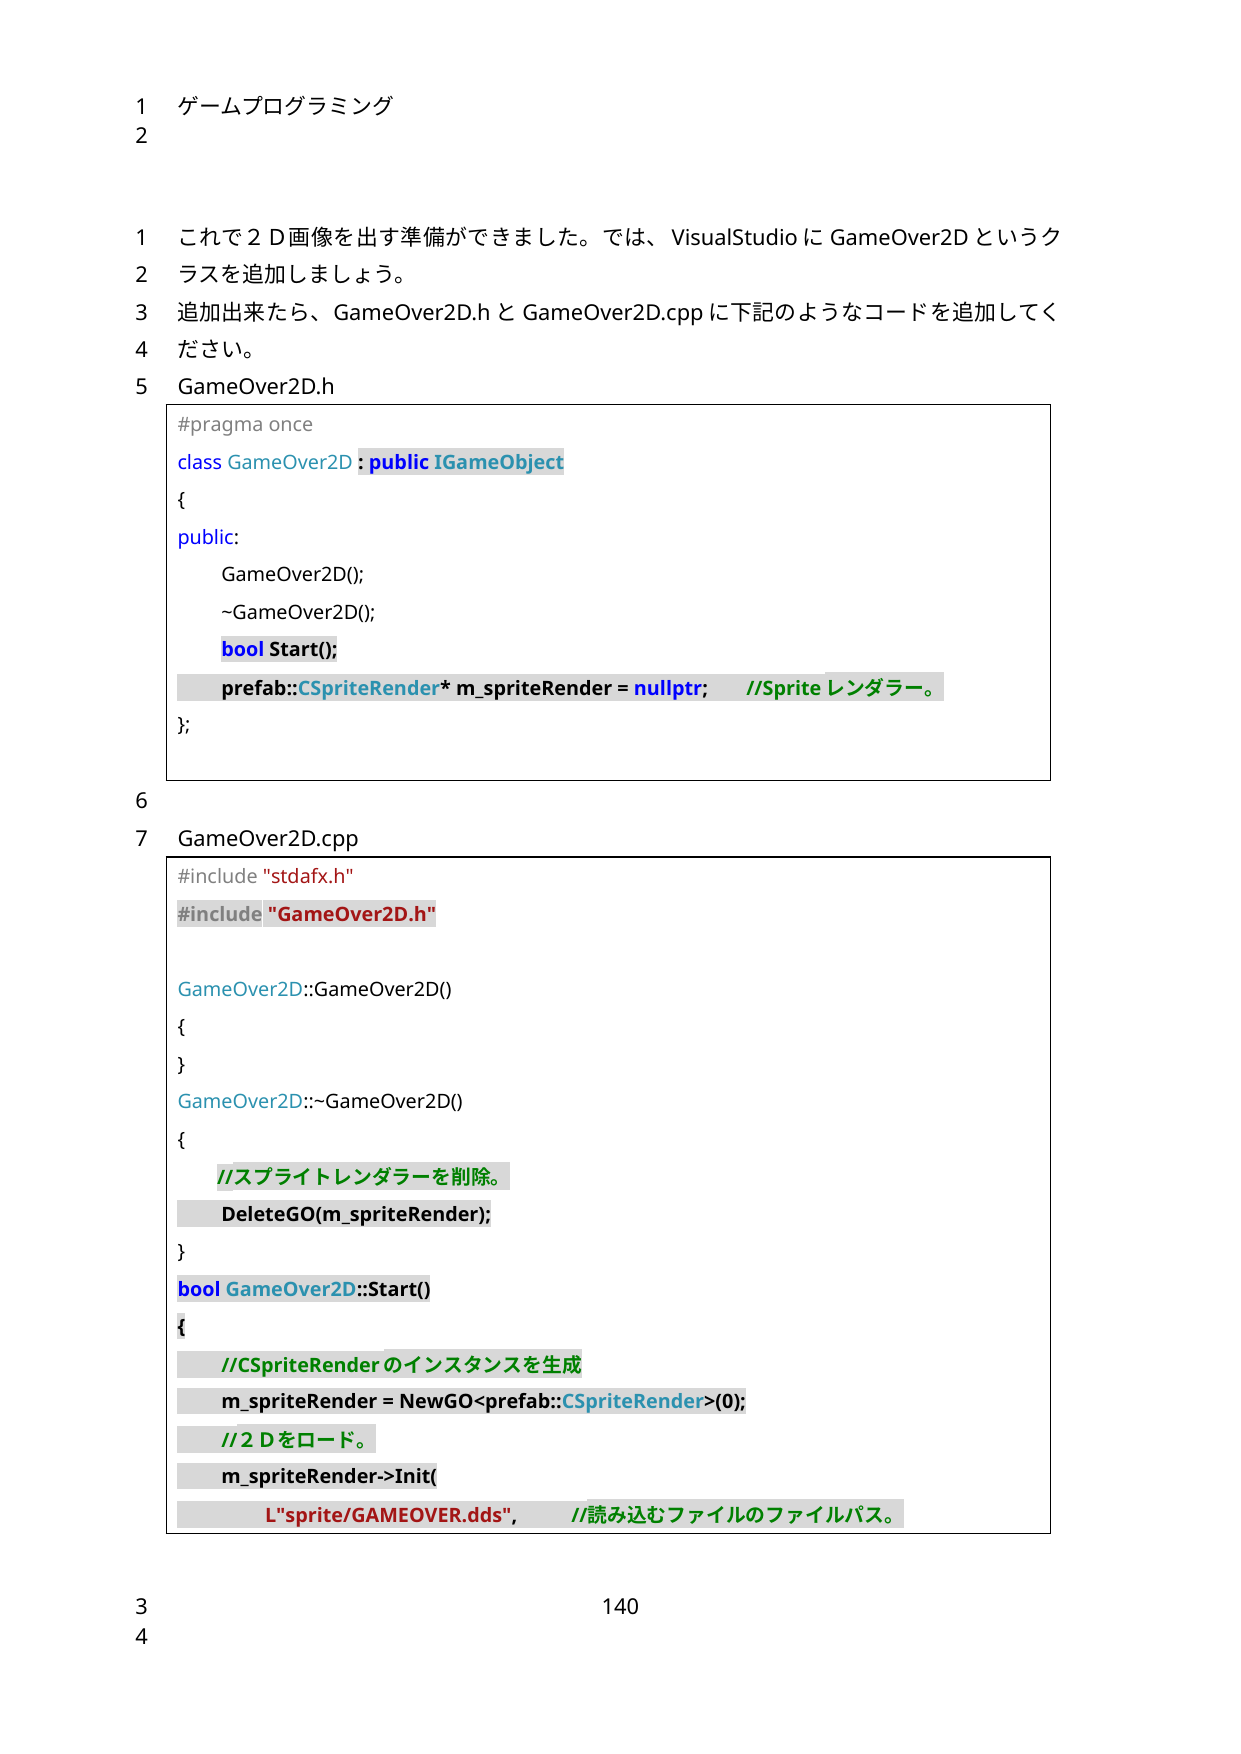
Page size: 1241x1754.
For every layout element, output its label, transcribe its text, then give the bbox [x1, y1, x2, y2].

text これで２Ｄ画像を出す準備ができました。では、VisualStudioにGameOver2Dというクラスを追加しましょう。 [177, 217, 1063, 292]
text GameOver2D.h [177, 367, 1063, 404]
text 追加出来たら、GameOver2D.hとGameOver2D.cppに下記のようなコードを追加してください。 [177, 292, 1063, 367]
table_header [167, 858, 1050, 1532]
text GameOver2D.cpp [177, 819, 1063, 856]
table_header #pragma once class GameOver2D : public IGameObject { public: GameOver2D(); ~GameOver2D(); bool Start(); prefab::CSpriteRender* m_spriteRender = nullptr; //Spriteレンダラー。 }; [167, 405, 1050, 780]
